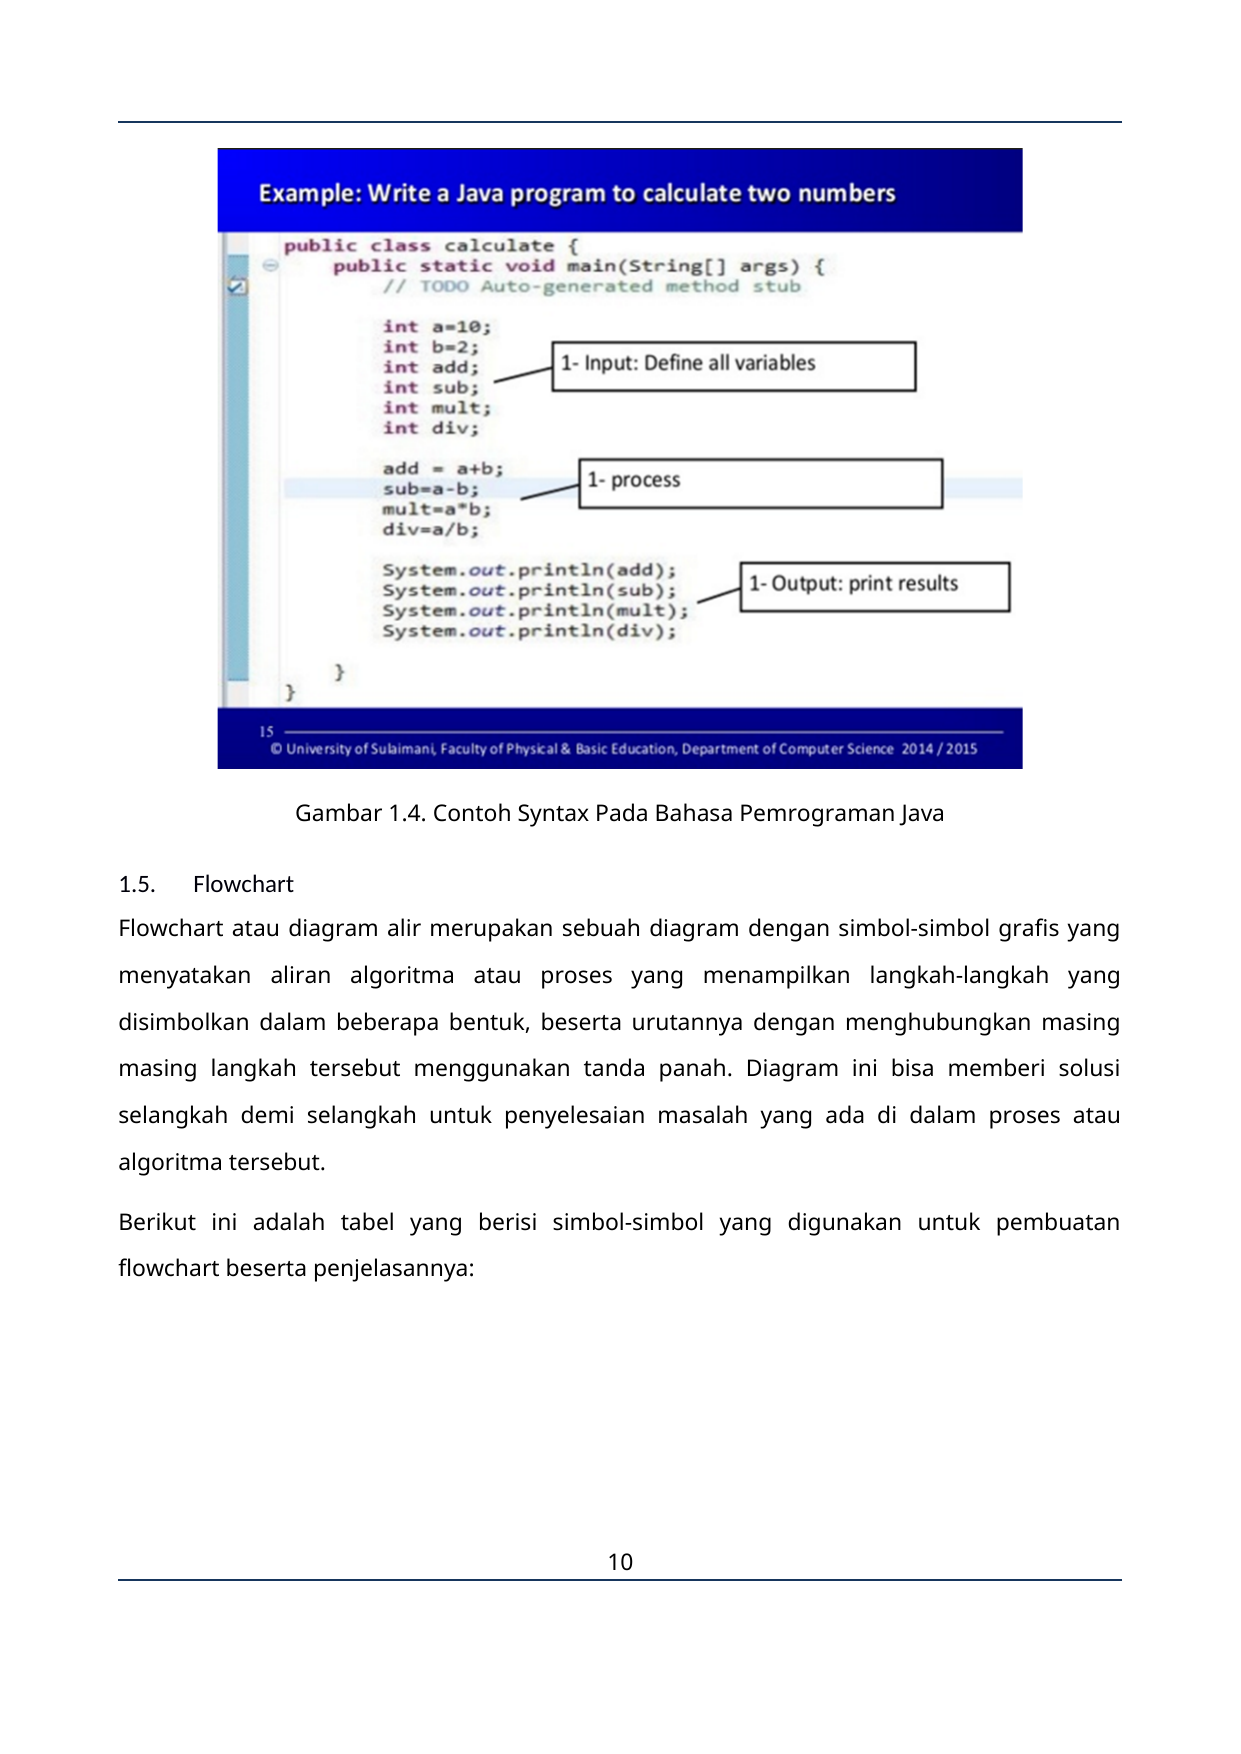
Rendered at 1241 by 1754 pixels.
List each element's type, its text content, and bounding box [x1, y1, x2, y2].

text Berikut ini adalah tabel yang berisi simbol-simbol yang digunakan untuk pembuatan flowchart beserta penjelasannya: [118, 1205, 1122, 1283]
text Gambar 1.4. Contoh Syntax Pada Bahasa Pemrograman Java [118, 797, 1122, 828]
picture [217, 148, 1023, 769]
subtitle Flowchart [118, 869, 1122, 899]
text Flowchart atau diagram alir merupakan sebuah diagram dengan simbol-simbol grafis yang menyatakan aliran algoritma atau proses yang menampilkan langkah-langkah yang disimbolkan dalam beberapa bentuk, beserta urutannya dengan menghubungkan masing masing langkah tersebut menggunakan tanda panah. Diagram ini bisa memberi solusi selangkah demi selangkah untuk penyelesaian masalah yang ada di dalam proses atau algoritma tersebut. [118, 912, 1122, 1177]
